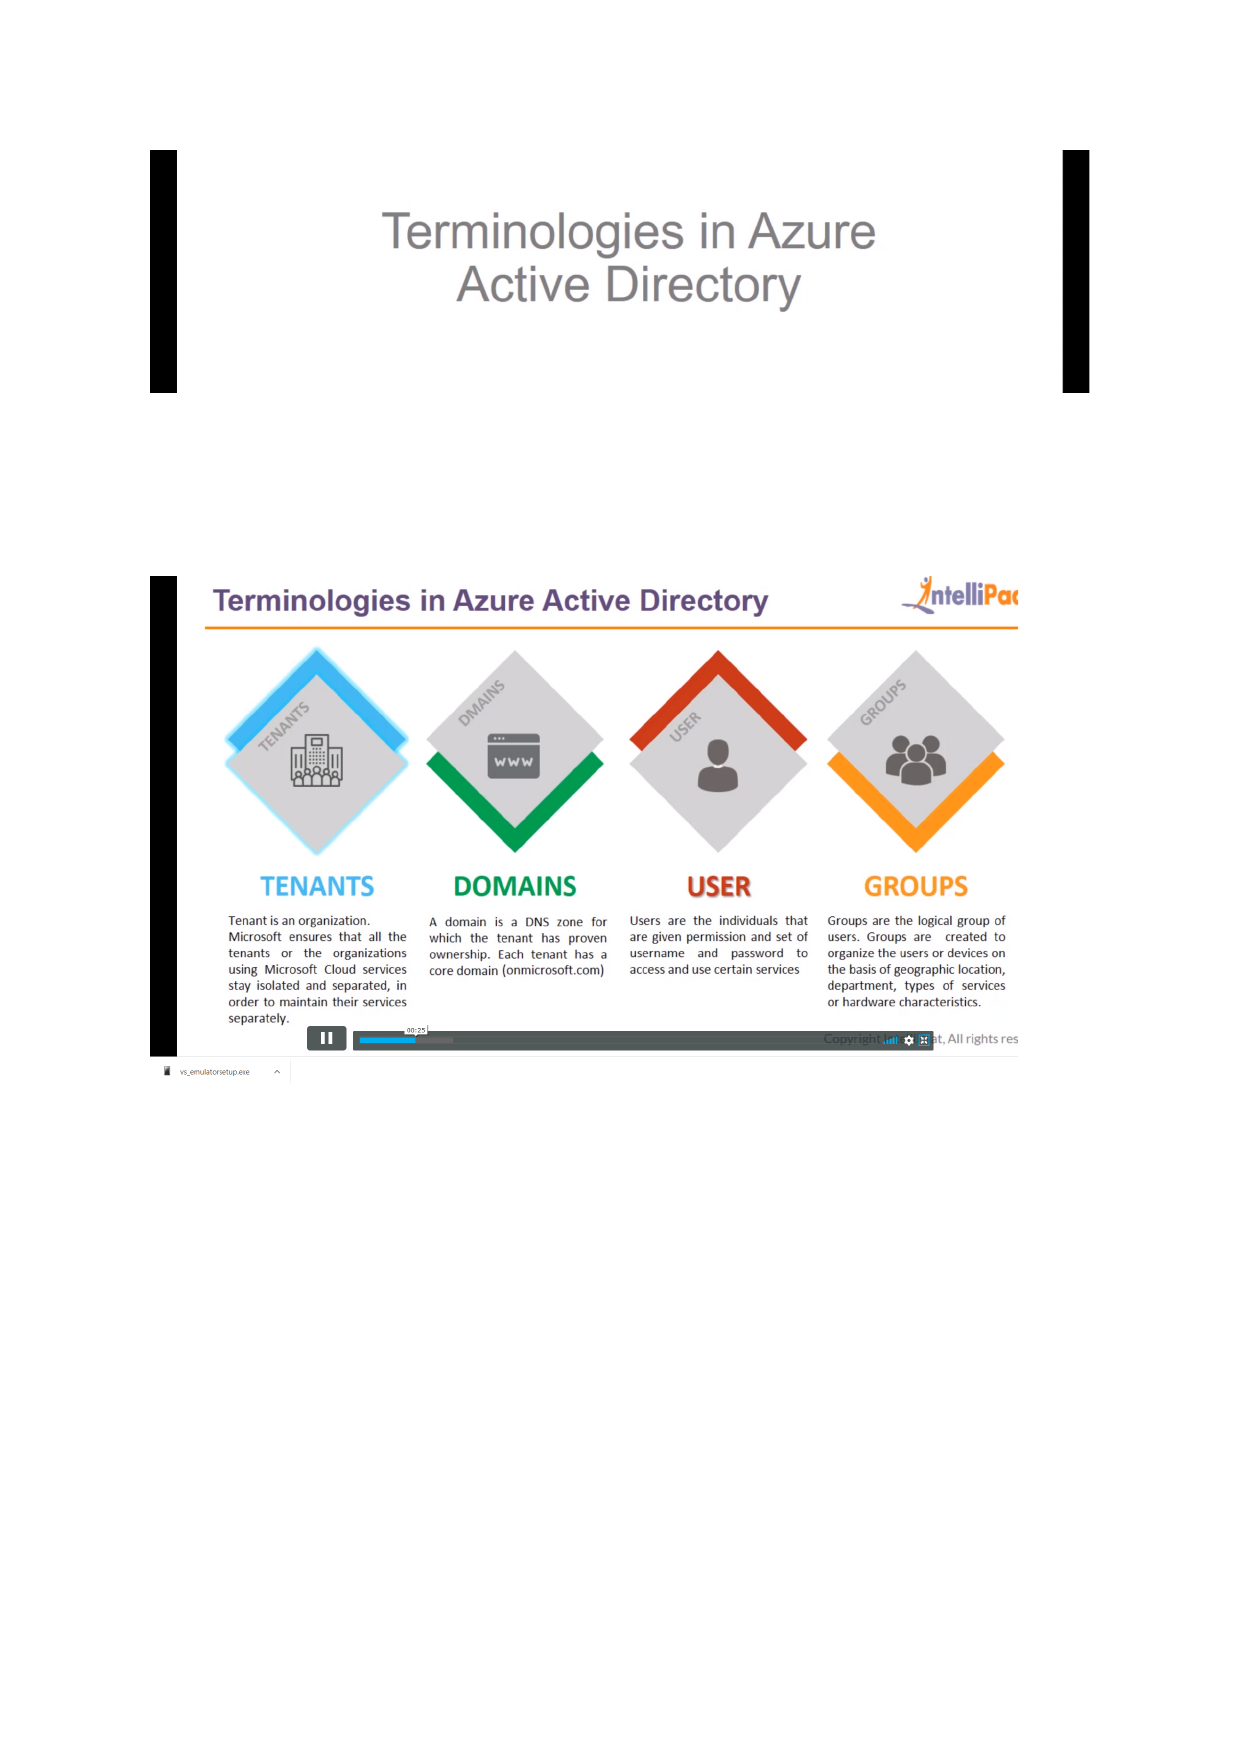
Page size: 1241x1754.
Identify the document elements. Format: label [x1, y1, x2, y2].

picture [150, 576, 1019, 1086]
picture [150, 150, 1090, 393]
